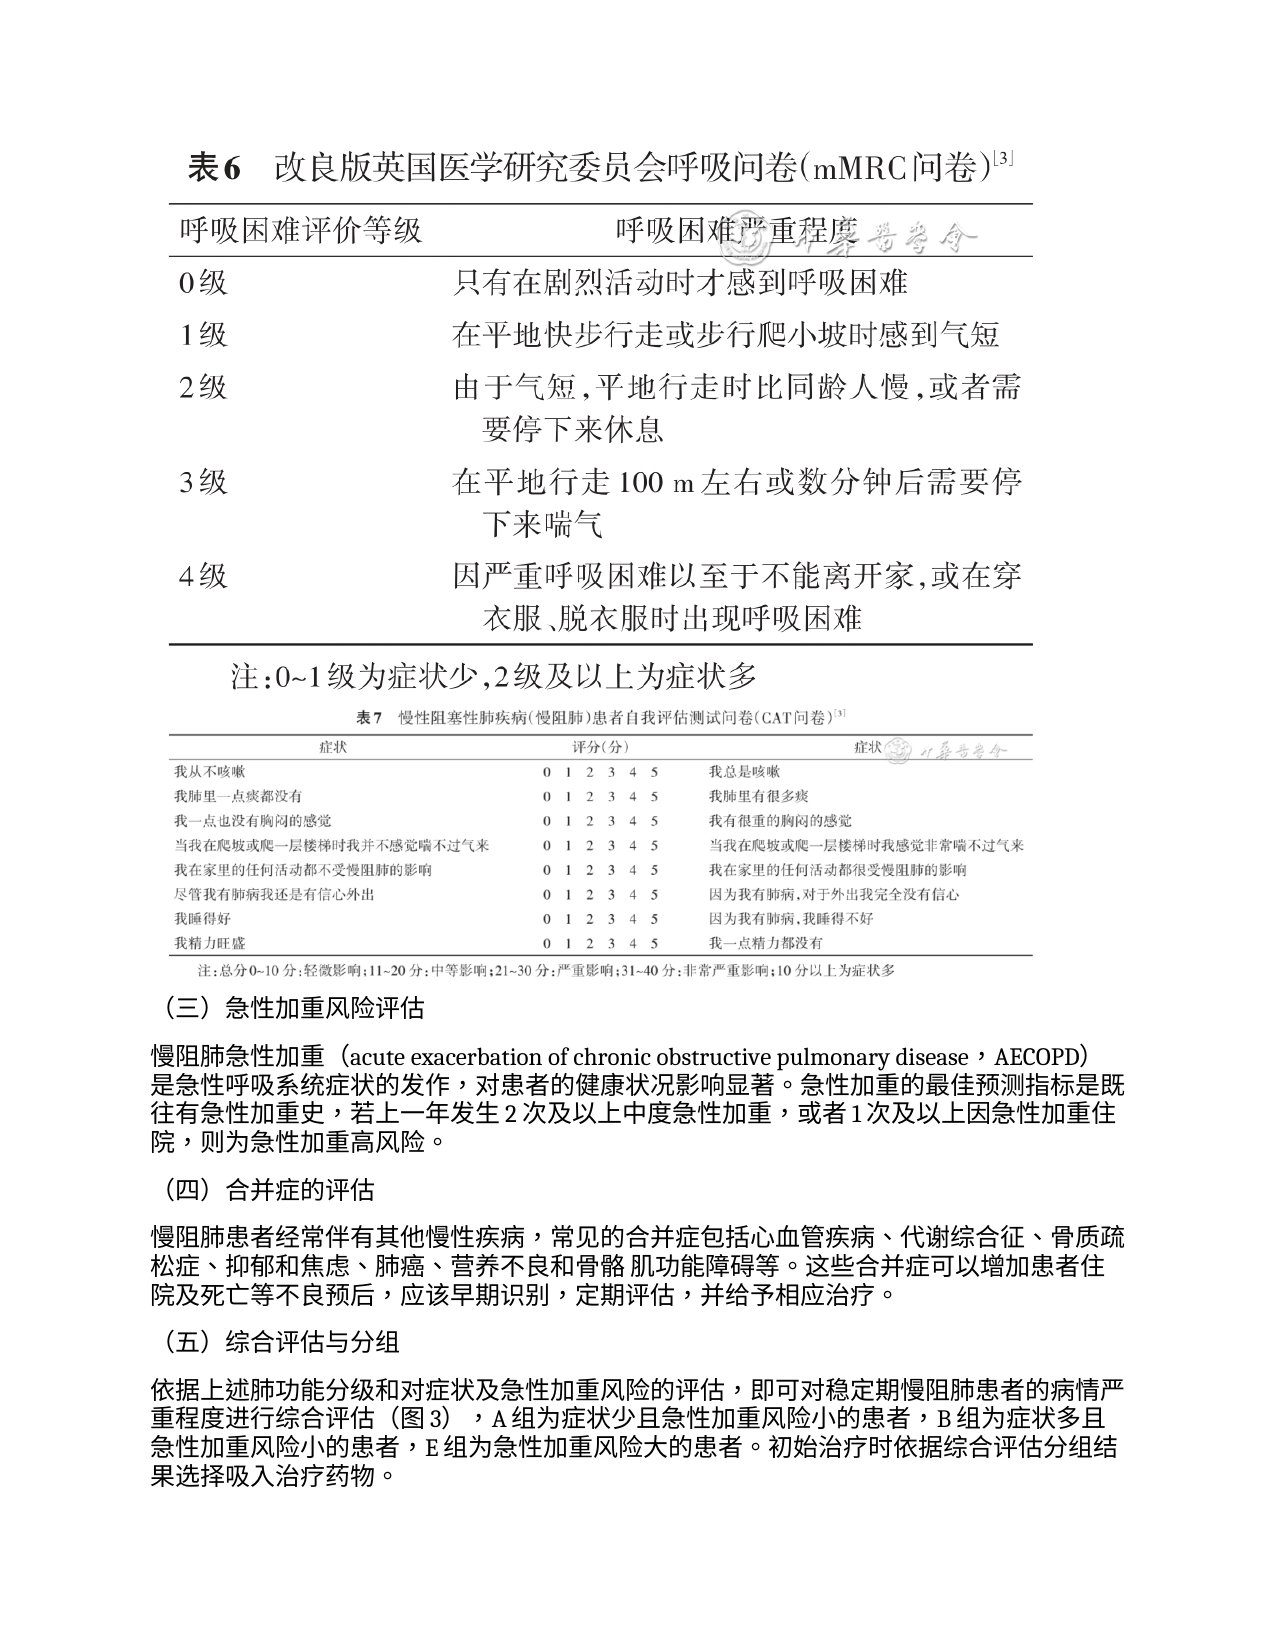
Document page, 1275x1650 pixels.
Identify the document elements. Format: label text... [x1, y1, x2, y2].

picture [168, 709, 1033, 977]
text （四）合并症的评估 [150, 1177, 1125, 1205]
picture [168, 150, 1033, 691]
text 慢阻肺患者经常伴有其他慢性疾病，常见的合并症包括心血管疾病、代谢综合征、骨质疏松症、抑郁和焦虑、肺癌、营养不良和骨骼 肌功能障碍等。这些合并症可以增加患者住院及死亡等不良预后，应该早期识别，定期评估，并给予相应治疗。 [150, 1224, 1125, 1310]
text 依据上述肺功能分级和对症状及急性加重风险的评估，即可对稳定期慢阻肺患者的病情严重程度进行综合评估（图3），A组为症状少且急性加重风险小的患者，B组为症状多且急性加重风险小的患者，E组为急性加重风险大的患者。初始治疗时依据综合评估分组结果选择吸入治疗药物。 [150, 1377, 1125, 1492]
text （五）综合评估与分组 [150, 1329, 1125, 1358]
text 慢阻肺急性加重（acute exacerbation of chronic obstructive pulmonary disease，AECOPD）是急性呼吸系统症状的发作，对患者的健康状况影响显著。急性加重的最佳预测指标是既往有急性加重史，若上一年发生2次及以上中度急性加重，或者1次及以上因急性加重住院，则为急性加重高风险。 [150, 1043, 1125, 1158]
text （三）急性加重风险评估 [150, 995, 1125, 1024]
